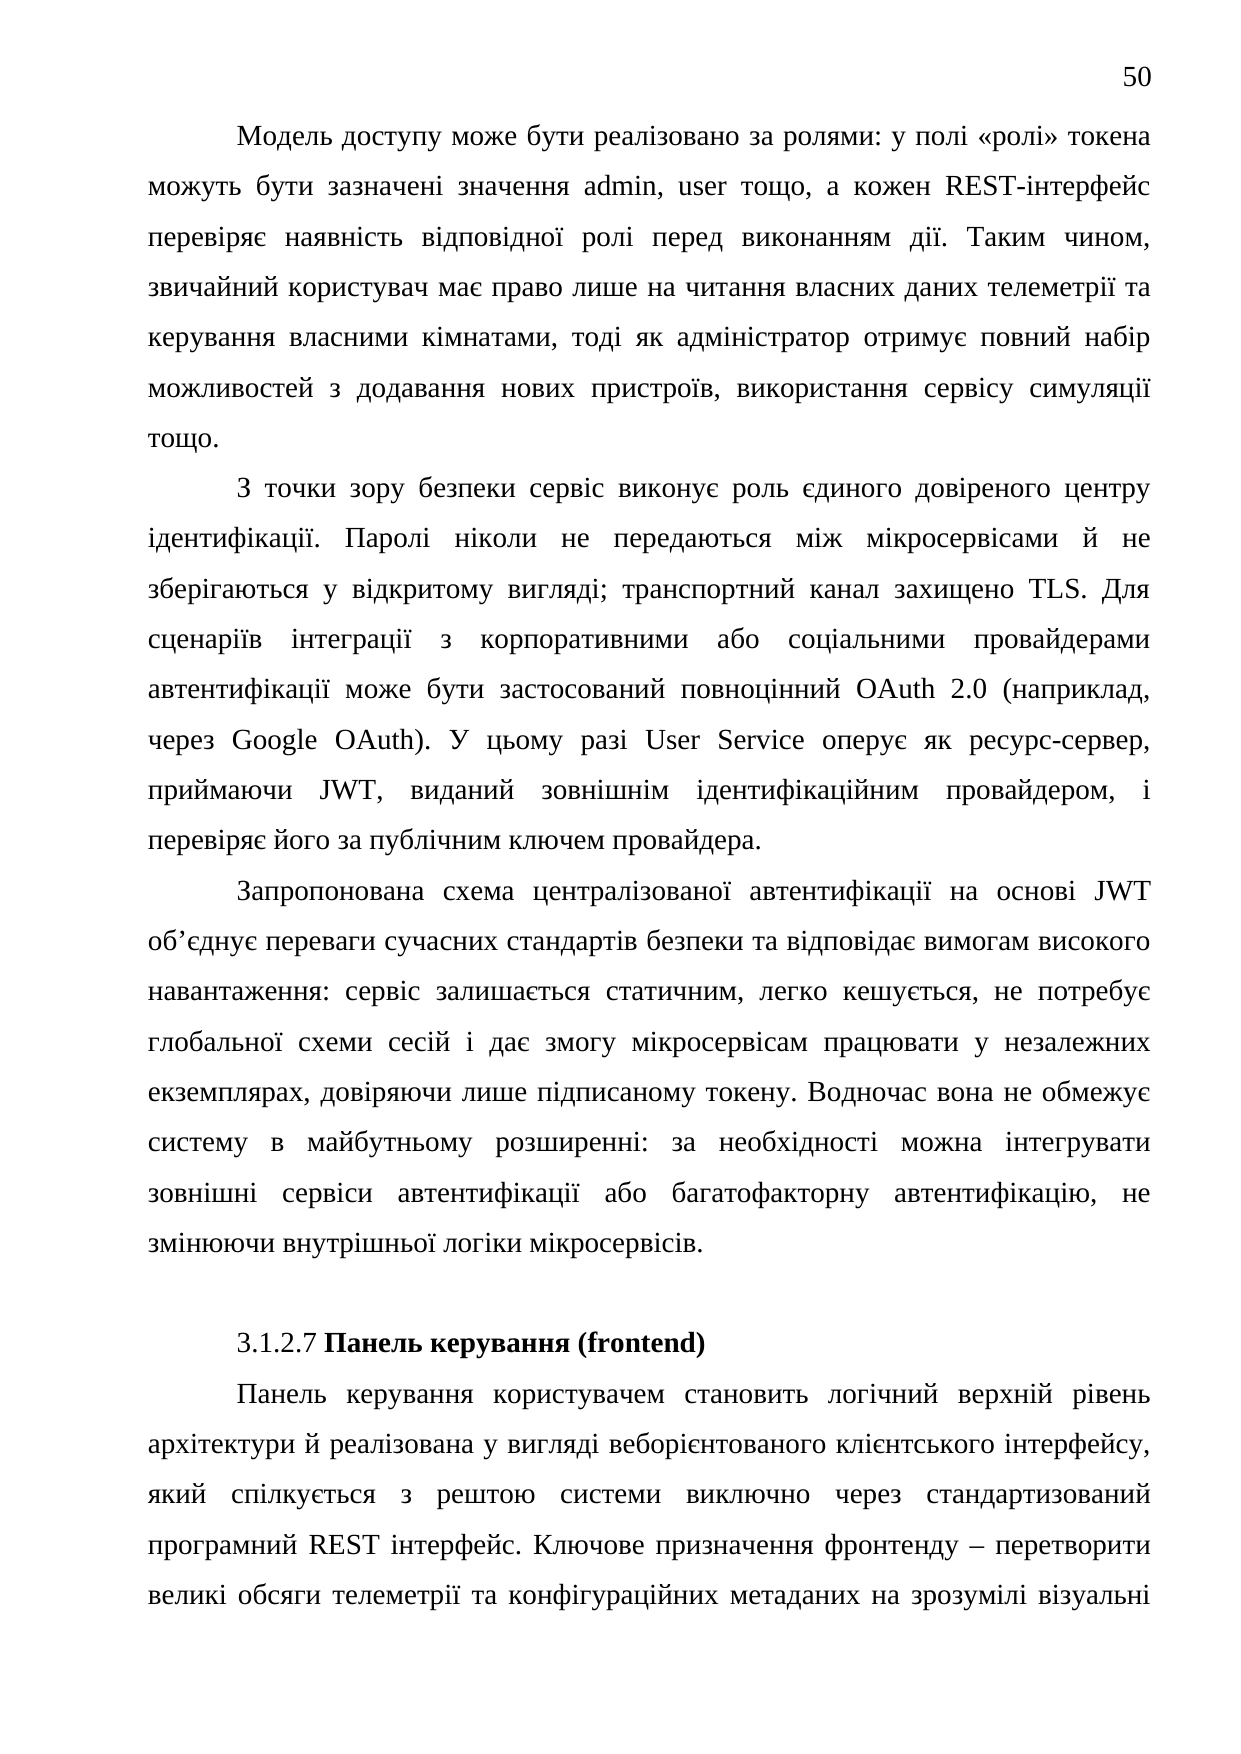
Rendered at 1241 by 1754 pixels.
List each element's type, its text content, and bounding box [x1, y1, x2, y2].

text З точки зору безпеки сервіс виконує роль єдиного довіреного центру ідентифікації. Паролі ніколи не передаються між мікросервісами й не зберігаються у відкритому вигляді; транспортний канал захищено TLS. Для сценаріїв інтеграції з корпоративними або соціальними провайдерами автентифікації може бути застосований повноцінний OAuth 2.0 (наприклад, через Google OAuth). У цьому разі User Service оперує як ресурс-сервер, приймаючи JWT, виданий зовнішнім ідентифікаційним провайдером, і перевіряє його за публічним ключем провайдера. [148, 470, 1152, 856]
subtitle Панель керування (frontend) [148, 1326, 1152, 1359]
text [148, 1376, 1152, 1611]
text Модель доступу може бути реалізовано за ролями: у полі «ролі» токена можуть бути зазначені значення admin, user тощо, а кожен REST-інтерфейс перевіряє наявність відповідної ролі перед виконанням дії. Таким чином, звичайний користувач має право лише на читання власних даних телеметрії та керування власними кімнатами, тоді як адміністратор отримує повний набір можливостей з додавання нових пристроїв, використання сервісу симуляції тощо. [148, 118, 1152, 453]
text Запропонована схема централізованої автентифікації на основі JWT об’єднує переваги сучасних стандартів безпеки та відповідає вимогам високого навантаження: сервіс залишається статичним, легко кешується, не потребує глобальної схеми сесій і дає змогу мікросервісам працювати у незалежних екземплярах, довіряючи лише підписаному токену. Водночас вона не обмежує систему в майбутньому розширенні: за необхідності можна інтегрувати зовнішні сервіси автентифікації або багатофакторну автентифікацію, не змінюючи внутрішньої логіки мікросервісів. [148, 873, 1152, 1258]
